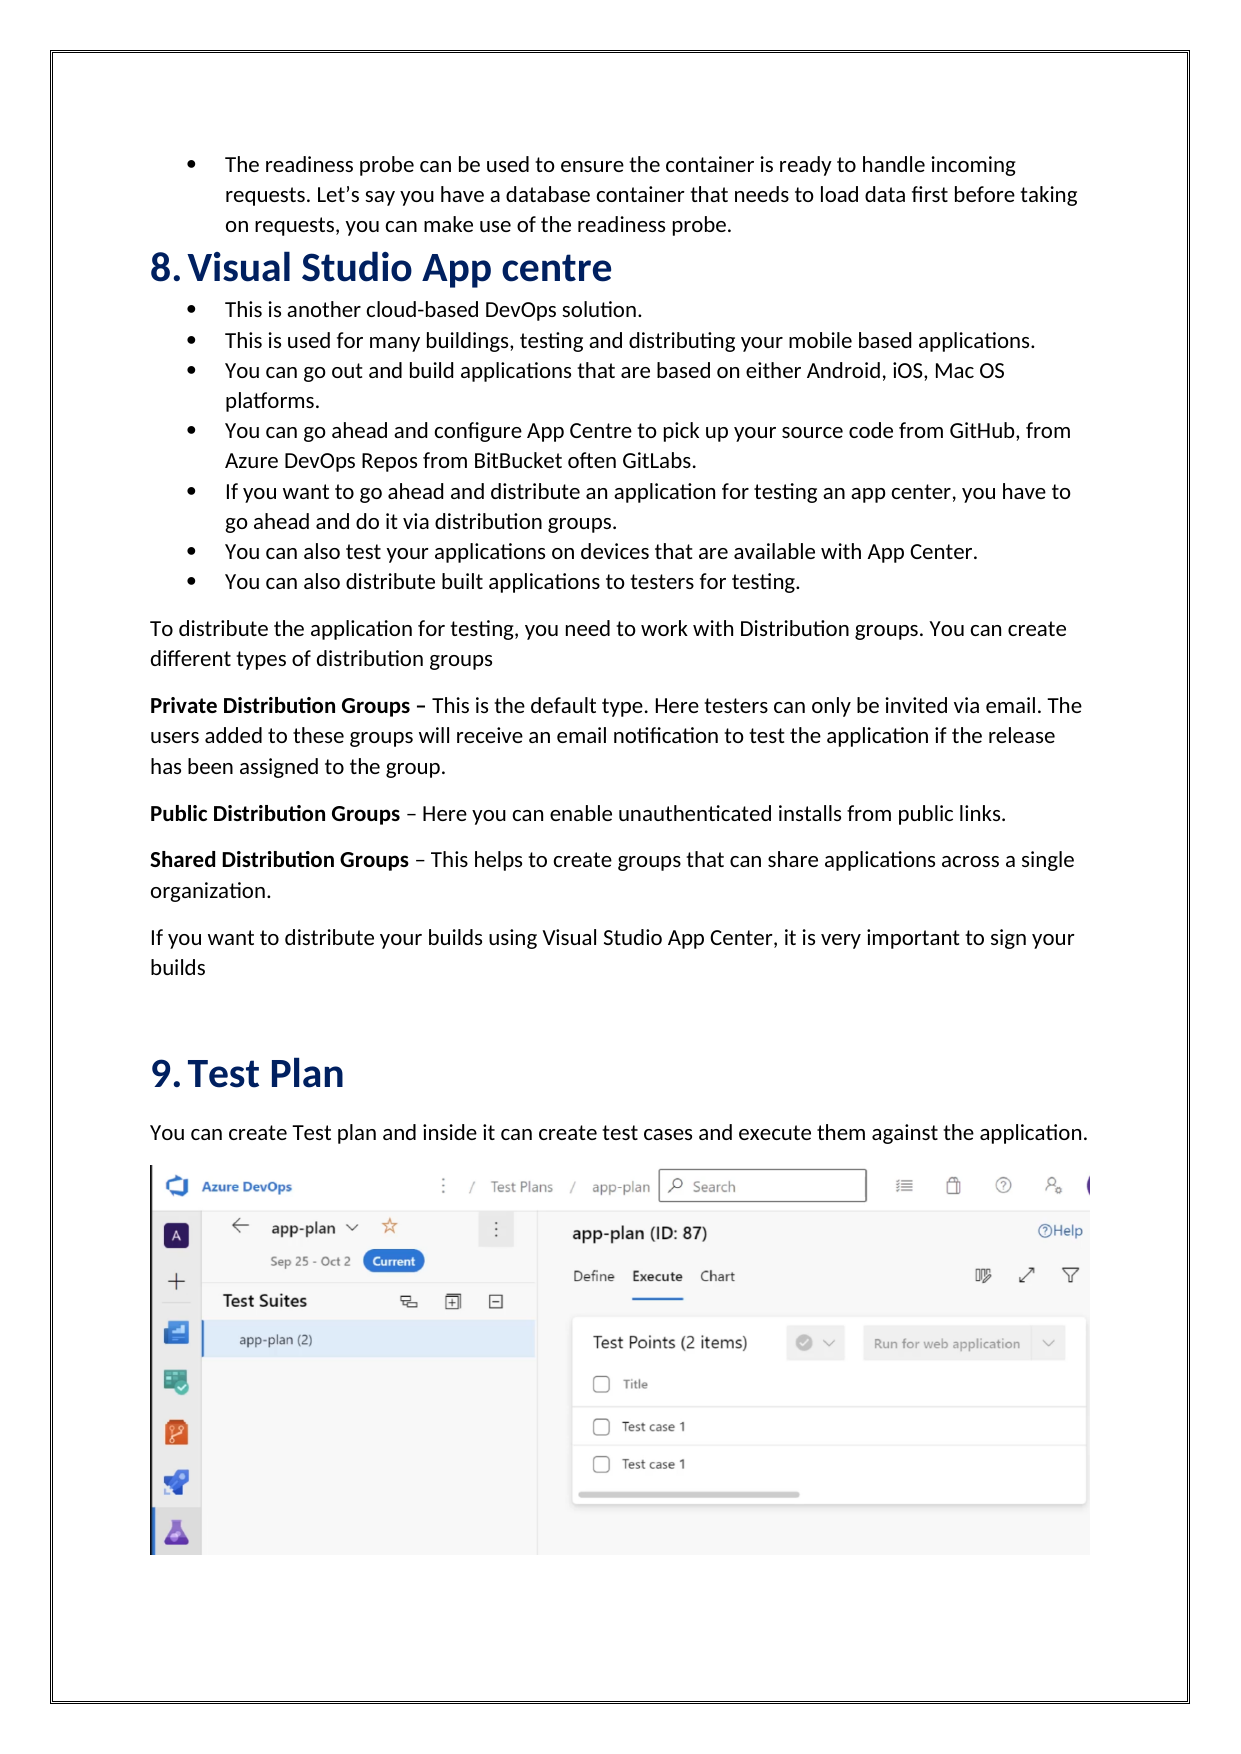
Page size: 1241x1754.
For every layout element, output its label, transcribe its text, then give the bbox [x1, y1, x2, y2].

list You can go out and build applications that are based on either Android, iOS, Mac OS platforms. [187, 356, 1090, 414]
list You can go ahead and configure App Centre to pick up your source code from GitHub, from Azure DevOps Repos from BitBucket often GitLabs. [187, 416, 1090, 474]
list Visual Studio App centre [150, 241, 1090, 291]
text You can create Test plan and inside it can create test cases and execute them against the application. [150, 1118, 1090, 1146]
list You can also test your applications on devices that are available with App Center. [187, 537, 1090, 565]
picture [150, 1165, 1090, 1555]
list This is used for many buildings, testing and distributing your mobile based applications. [187, 326, 1090, 354]
text If you want to distribute your builds using Visual Studio App Center, it is very important to sign your builds [150, 923, 1090, 981]
text To distribute the application for testing, you need to work with Distribution groups. You can create different types of distribution groups [150, 614, 1090, 672]
list Test Plan [150, 1047, 1090, 1097]
text Public Distribution Groups – Here you can enable unauthenticated installs from public links. [150, 799, 1090, 827]
list This is another cloud-based DevOps solution. [187, 296, 1090, 323]
text Shared Distribution Groups – This helps to create groups that can share applications across a single organization. [150, 846, 1090, 904]
list If you want to go ahead and distribute an application for testing an app center, you have to go ahead and do it via distribution groups. [187, 477, 1090, 535]
text Private Distribution Groups – This is the default type. Here testers can only be invited via email. The users added to these groups will receive an email notification to test the application if the release has been assigned to the group. [150, 691, 1090, 780]
list The readiness probe can be used to ensure the container is ready to handle incoming requests. Let’s say you have a database container that needs to load data first before taking on requests, you can make use of the readiness probe. [187, 150, 1090, 238]
list You can also distribute built applications to testers for testing. [187, 567, 1090, 595]
